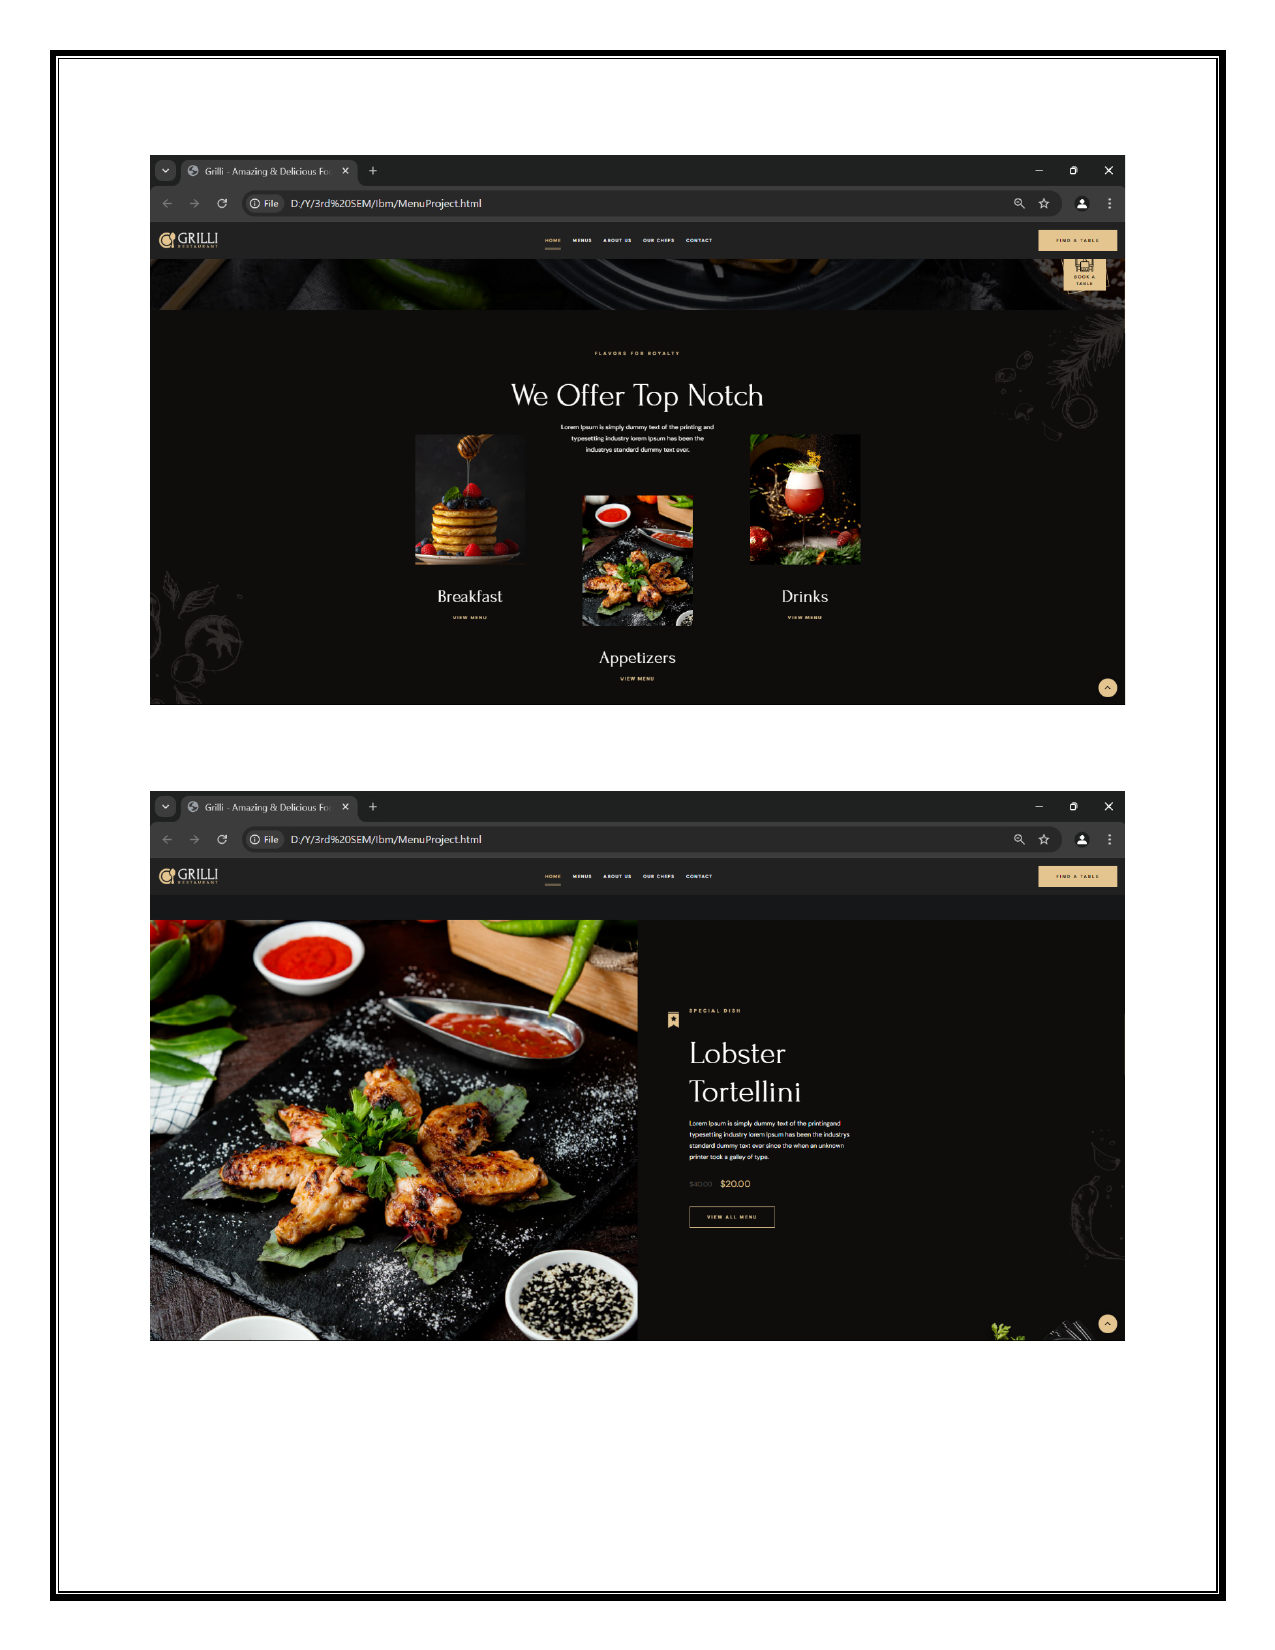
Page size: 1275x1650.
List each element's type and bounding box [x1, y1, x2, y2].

picture [150, 791, 1125, 1341]
picture [150, 155, 1125, 705]
